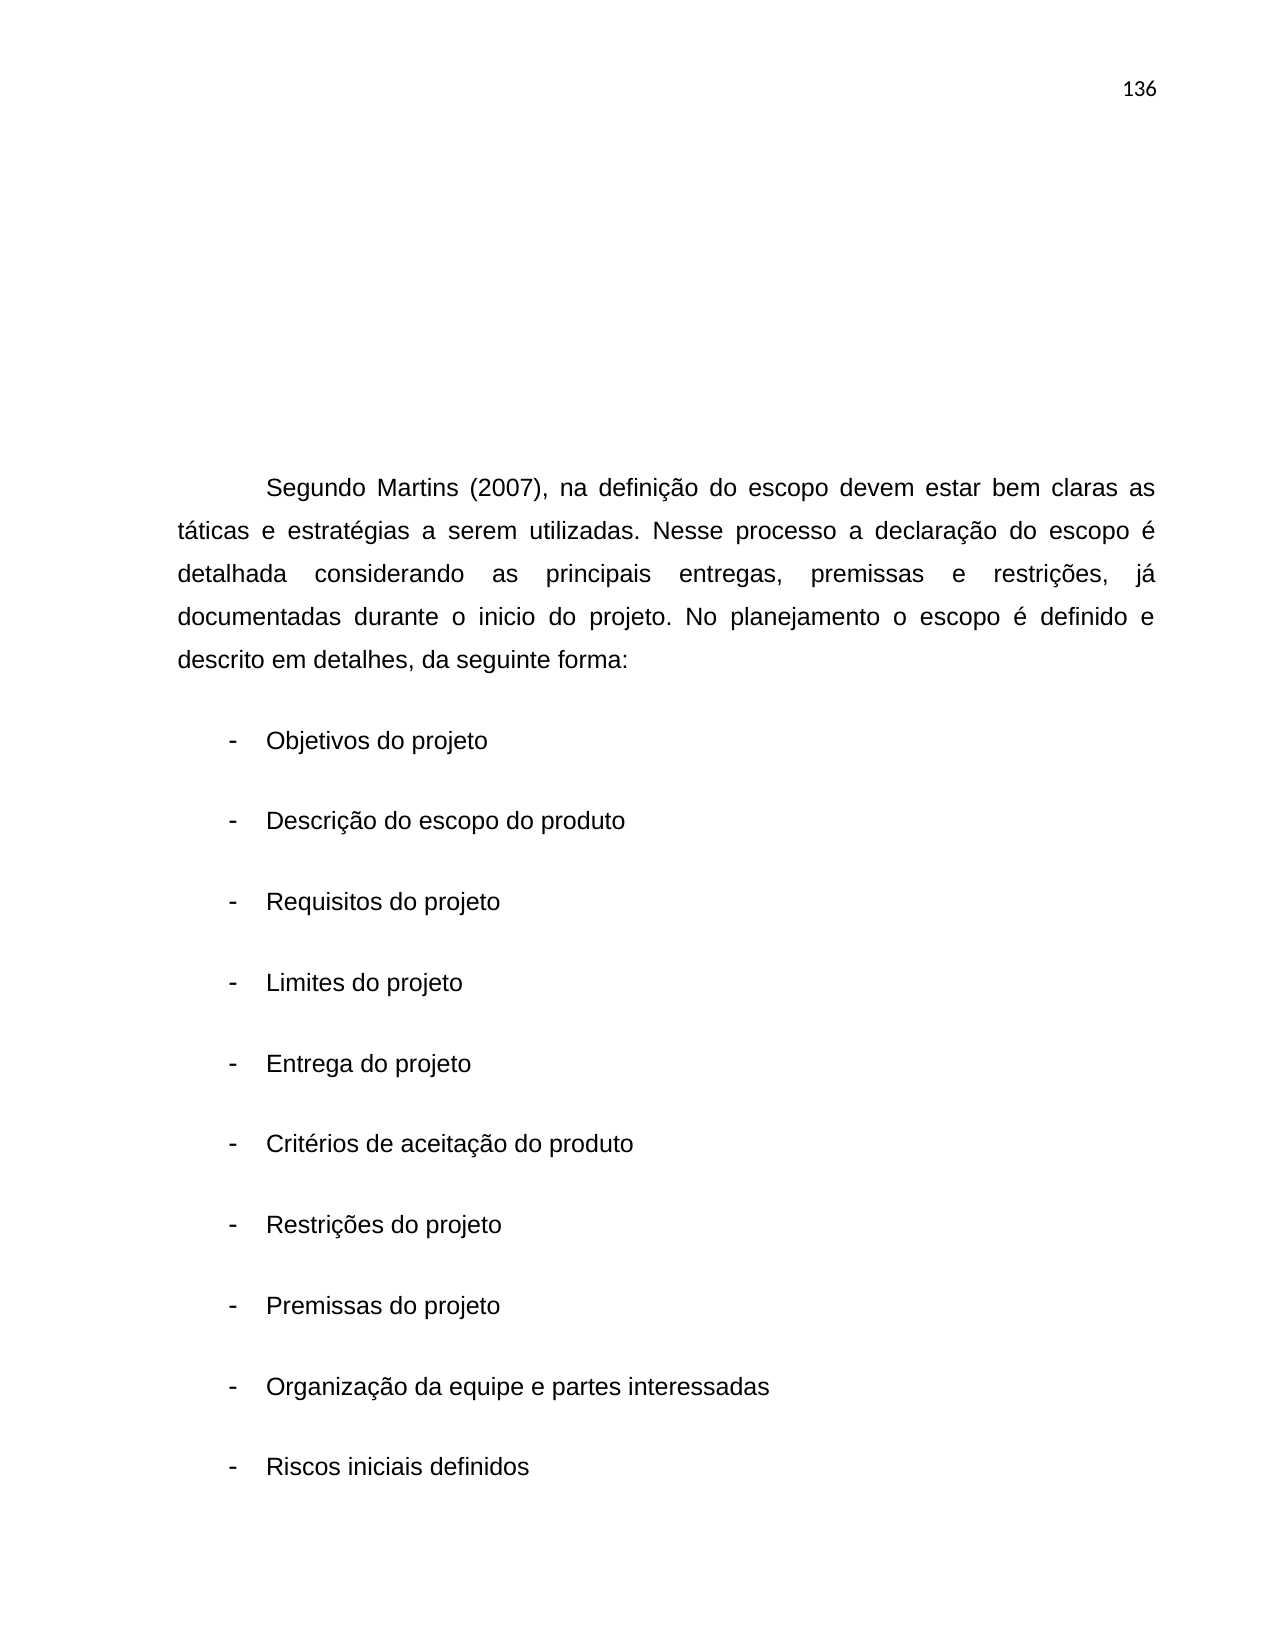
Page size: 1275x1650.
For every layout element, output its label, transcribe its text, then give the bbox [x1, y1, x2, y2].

list Entrega do projeto [228, 1048, 1157, 1077]
list Objetivos do projeto [228, 726, 1157, 754]
list Requisitos do projeto [228, 887, 1157, 916]
list Restrições do projeto [228, 1210, 1157, 1239]
list Critérios de aceitação do produto [228, 1129, 1157, 1158]
list Descrição do escopo do produto [228, 806, 1157, 835]
list Organização da equipe e partes interessadas [228, 1371, 1157, 1400]
list Premissas do projeto [228, 1291, 1157, 1319]
list Riscos iniciais definidos [228, 1452, 1157, 1481]
text Segundo Martins (2007), na definição do escopo devem estar bem claras as táticas e estratégias a serem utilizadas. Nesse processo a declaração do escopo é detalhada considerando as principais entregas, premissas e restrições, já documentadas durante o inicio do projeto. No planejamento o escopo é definido e descrito em detalhes, da seguinte forma: [177, 472, 1157, 674]
list Limites do projeto [228, 968, 1157, 997]
